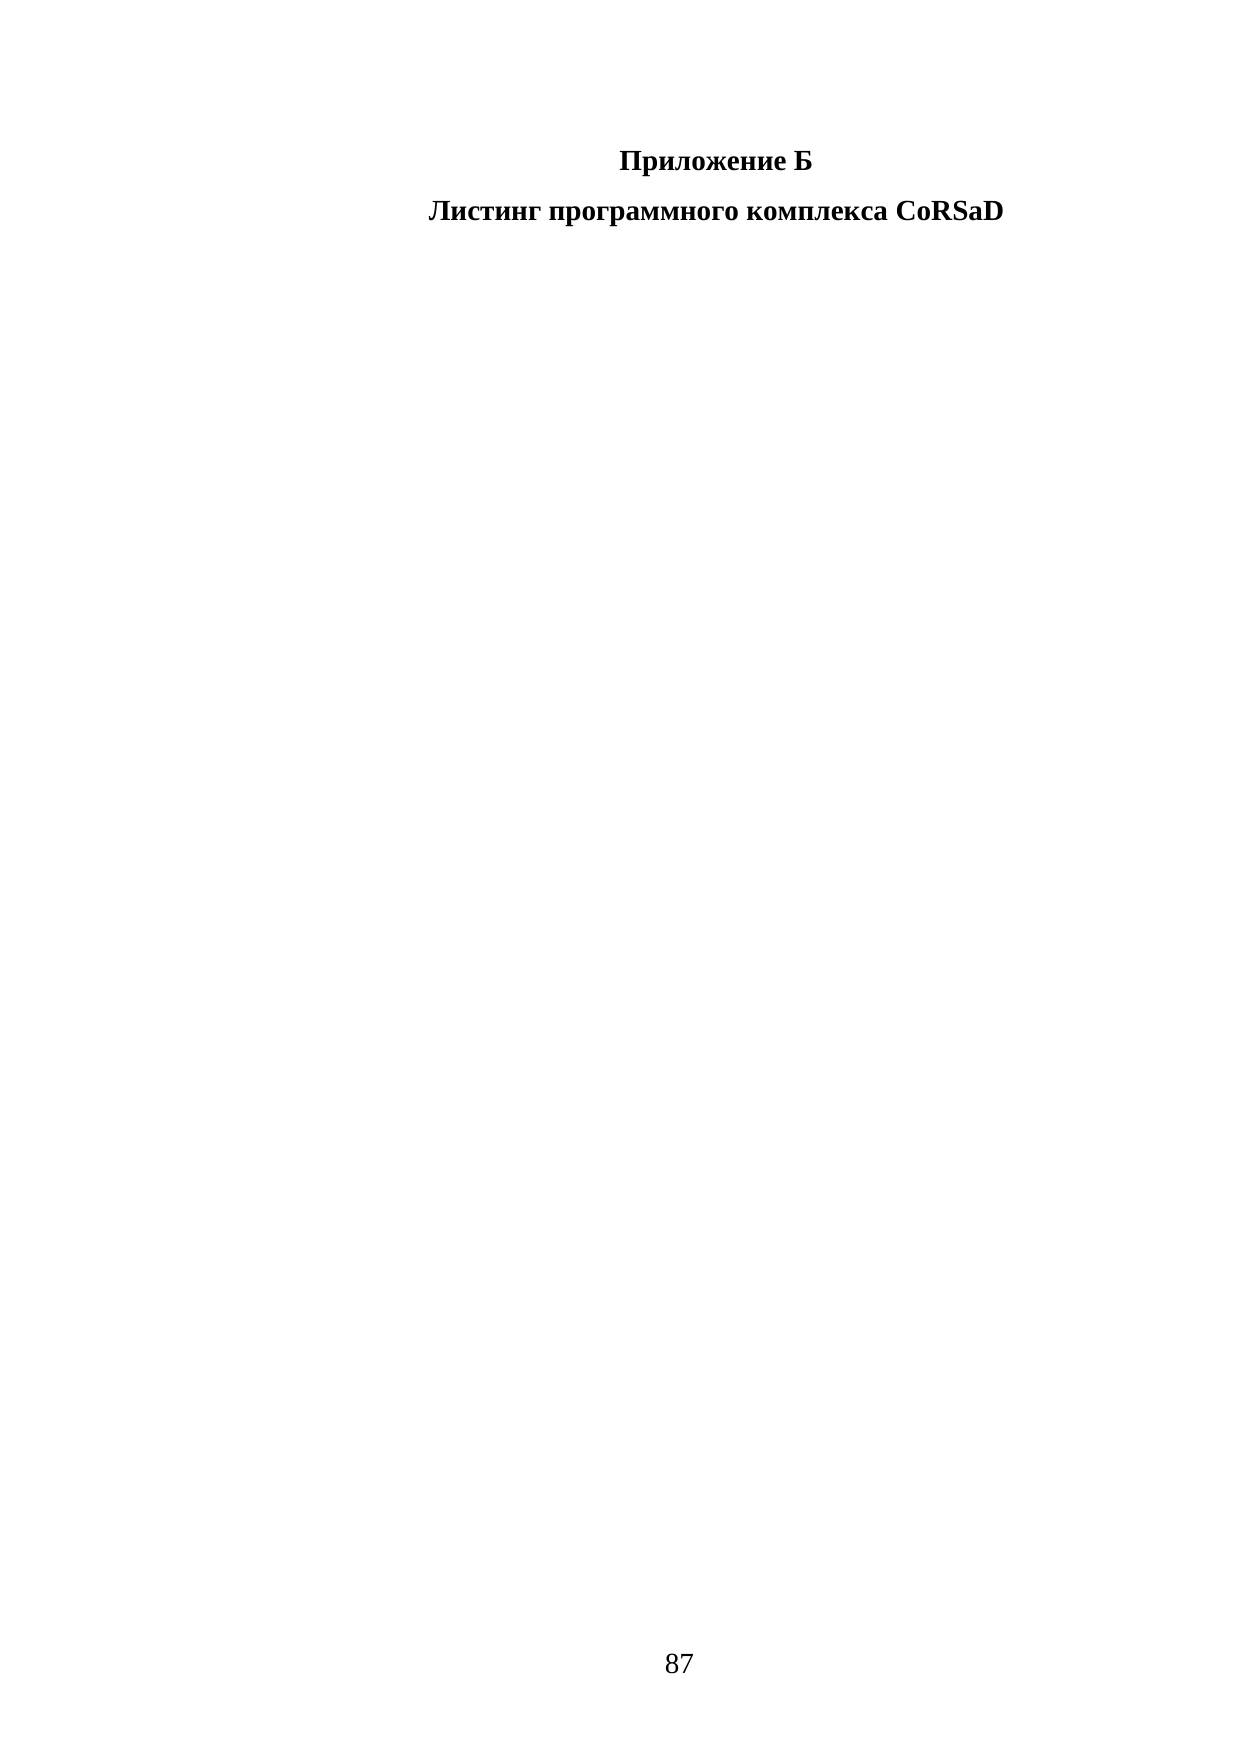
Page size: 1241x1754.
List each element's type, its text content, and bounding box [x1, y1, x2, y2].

subtitle Приложение Б Листинг программного комплекса CoRSaD [251, 143, 1181, 227]
